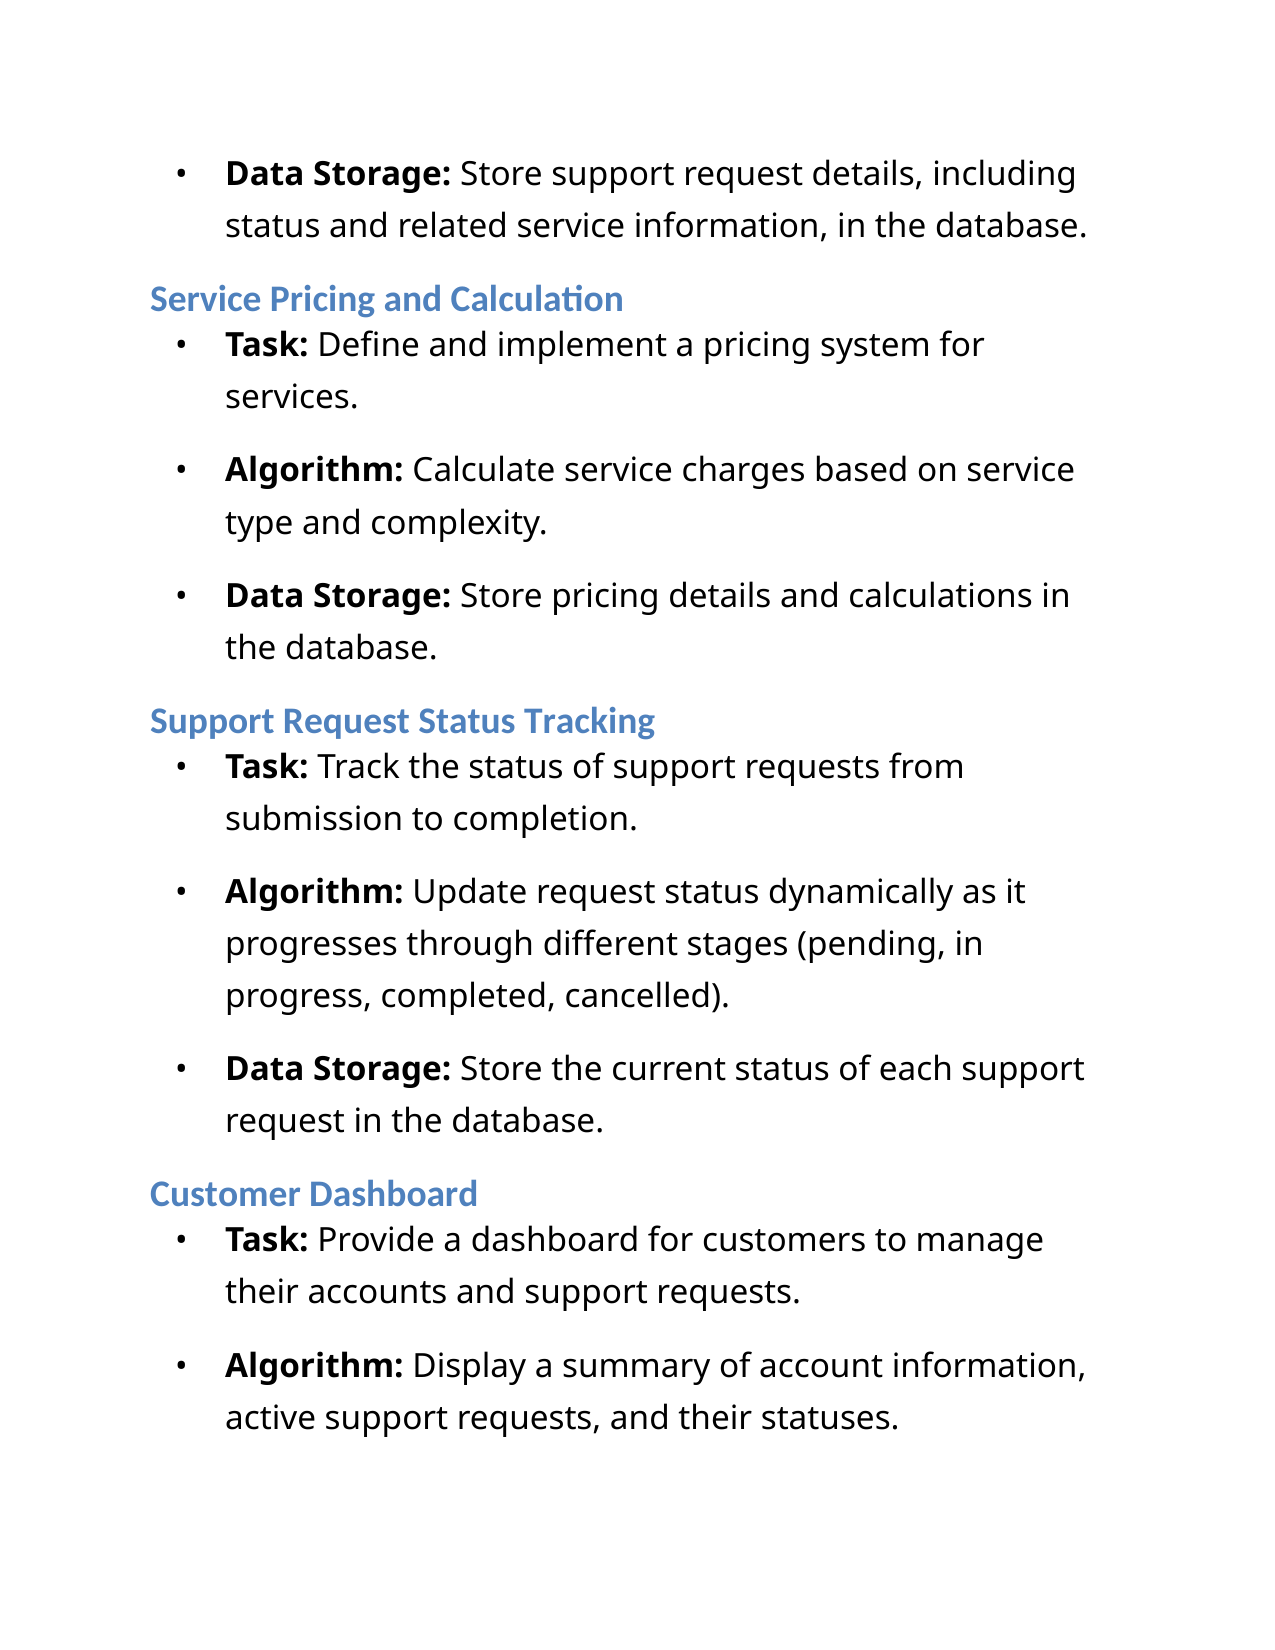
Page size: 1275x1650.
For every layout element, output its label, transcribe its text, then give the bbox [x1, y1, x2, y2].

list Algorithm: Update request status dynamically as it progresses through different stages (pending, in progress, completed, cancelled). [175, 868, 1125, 1017]
list Task: Provide a dashboard for customers to manage their accounts and support requests. [175, 1216, 1125, 1314]
list Data Storage: Store the current status of each support request in the database. [175, 1045, 1125, 1143]
list Data Storage: Store pricing details and calculations in the database. [175, 571, 1125, 669]
list Task: Track the status of support requests from submission to completion. [175, 742, 1125, 840]
subtitle Service Pricing and Calculation [150, 275, 1125, 321]
list Task: Define and implement a pricing system for services. [175, 321, 1125, 419]
subtitle Customer Dashboard [150, 1170, 1125, 1216]
subtitle Support Request Status Tracking [150, 697, 1125, 742]
list Algorithm: Display a summary of account information, active support requests, and their statuses. [175, 1341, 1125, 1439]
list Algorithm: Calculate service charges based on service type and complexity. [175, 446, 1125, 544]
list Data Storage: Store support request details, including status and related service information, in the database. [175, 150, 1125, 248]
